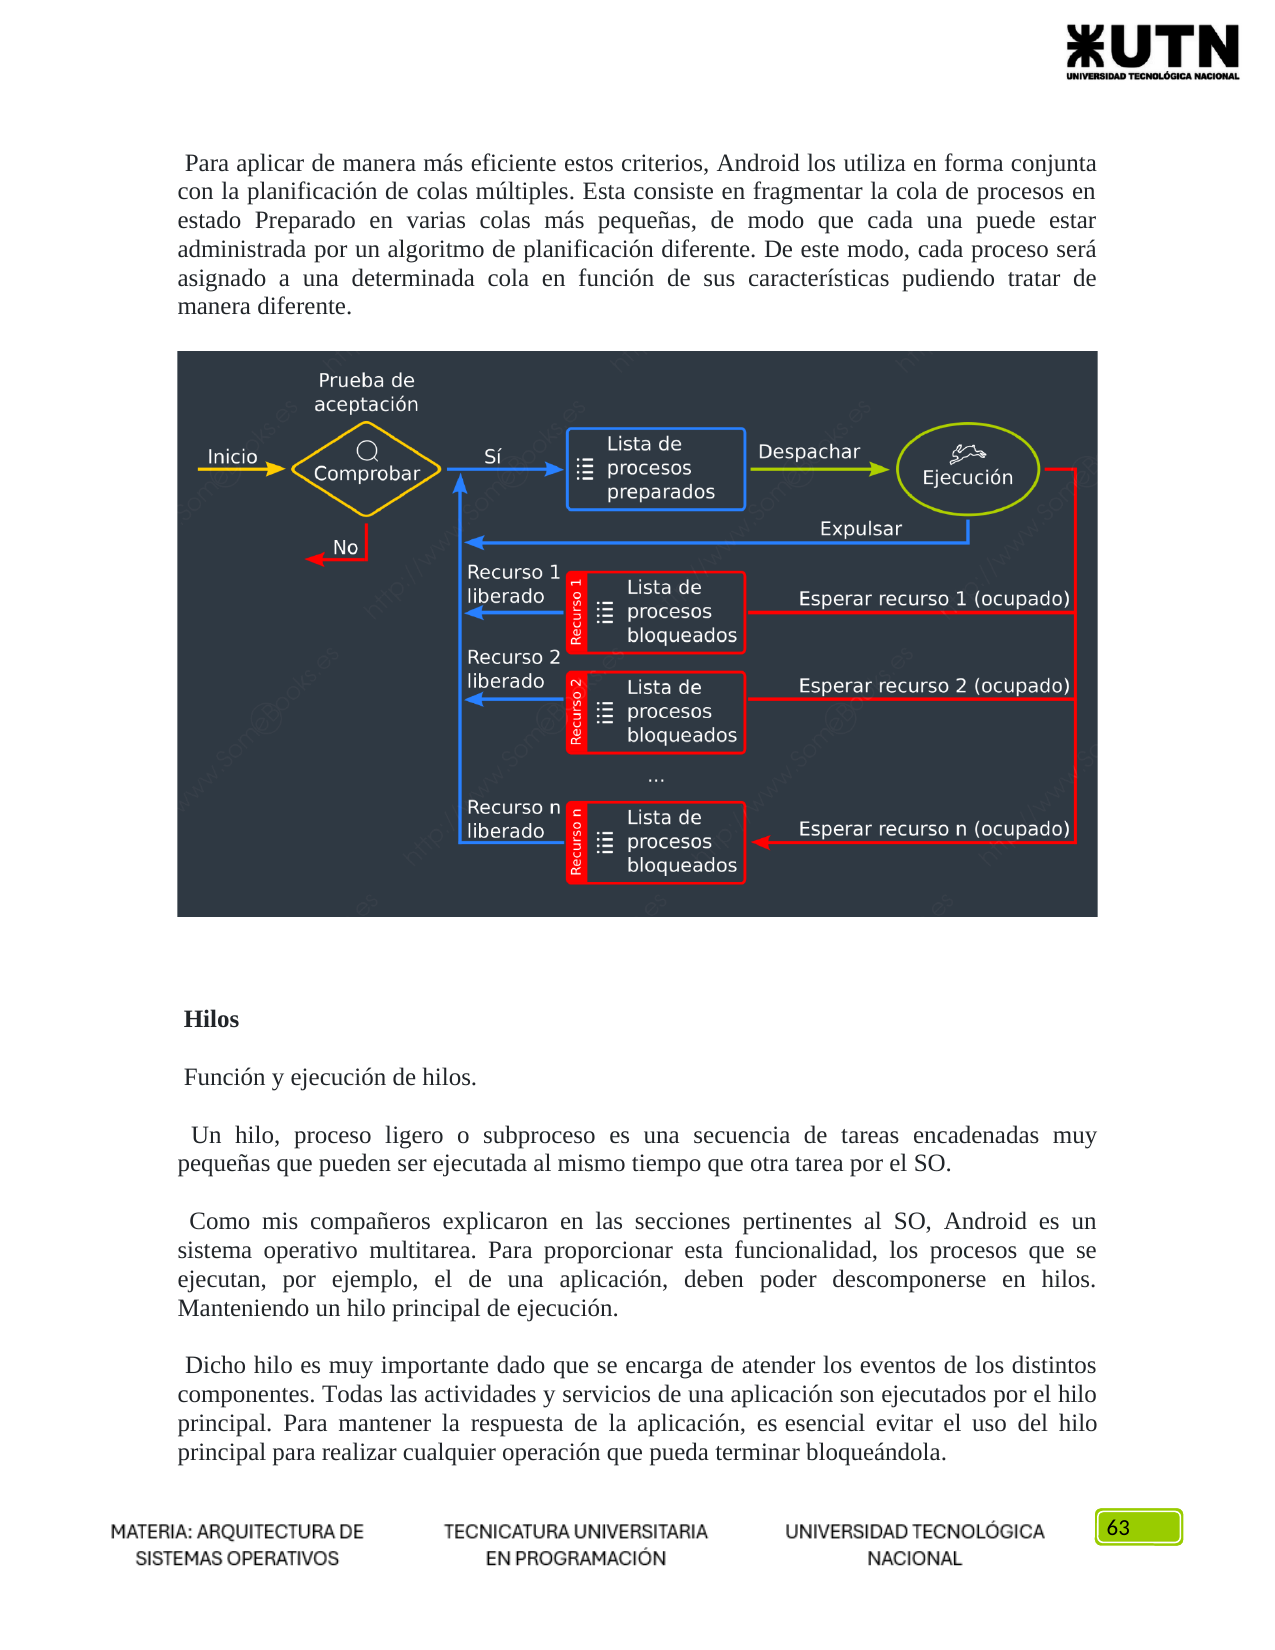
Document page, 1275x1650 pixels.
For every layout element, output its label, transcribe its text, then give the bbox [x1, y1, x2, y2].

text Como mis compañeros explicaron en las secciones pertinentes al SO, Android es un sistema operativo multitarea. Para proporcionar esta funcionalidad, los procesos que se ejecutan, por ejemplo, el de una aplicación, deben poder descomponerse en hilos. Manteniendo un hilo principal de ejecución. [177, 1206, 1098, 1321]
text Un hilo, proceso ligero o subproceso es una secuencia de tareas encadenadas muy pequeñas que pueden ser ejecutada al mismo tiempo que otra tarea por el SO. [177, 1120, 1098, 1177]
text Hilos [177, 1004, 1098, 1033]
picture [177, 351, 1098, 917]
picture [75, 1500, 1085, 1601]
text Función y ejecución de hilos. [177, 1062, 1098, 1091]
text Para aplicar de manera más eficiente estos criterios, Android los utiliza en forma conjunta con la planificación de colas múltiples. Esta consiste en fragmentar la cola de procesos en estado Preparado en varias colas más pequeñas, de modo que cada una puede estar administrada por un algoritmo de planificación diferente. De este modo, cada proceso será asignado a una determinada cola en función de sus características pudiendo tratar de manera diferente. [177, 148, 1098, 320]
text Dicho hilo es muy importante dado que se encarga de atender los eventos de los distintos componentes. Todas las actividades y servicios de una aplicación son ejecutados por el hilo principal. Para mantener la respuesta de la aplicación, es esencial evitar el uso del hilo principal para realizar cualquier operación que pueda terminar bloqueándola. [177, 1351, 1098, 1466]
picture [1059, 18, 1244, 82]
